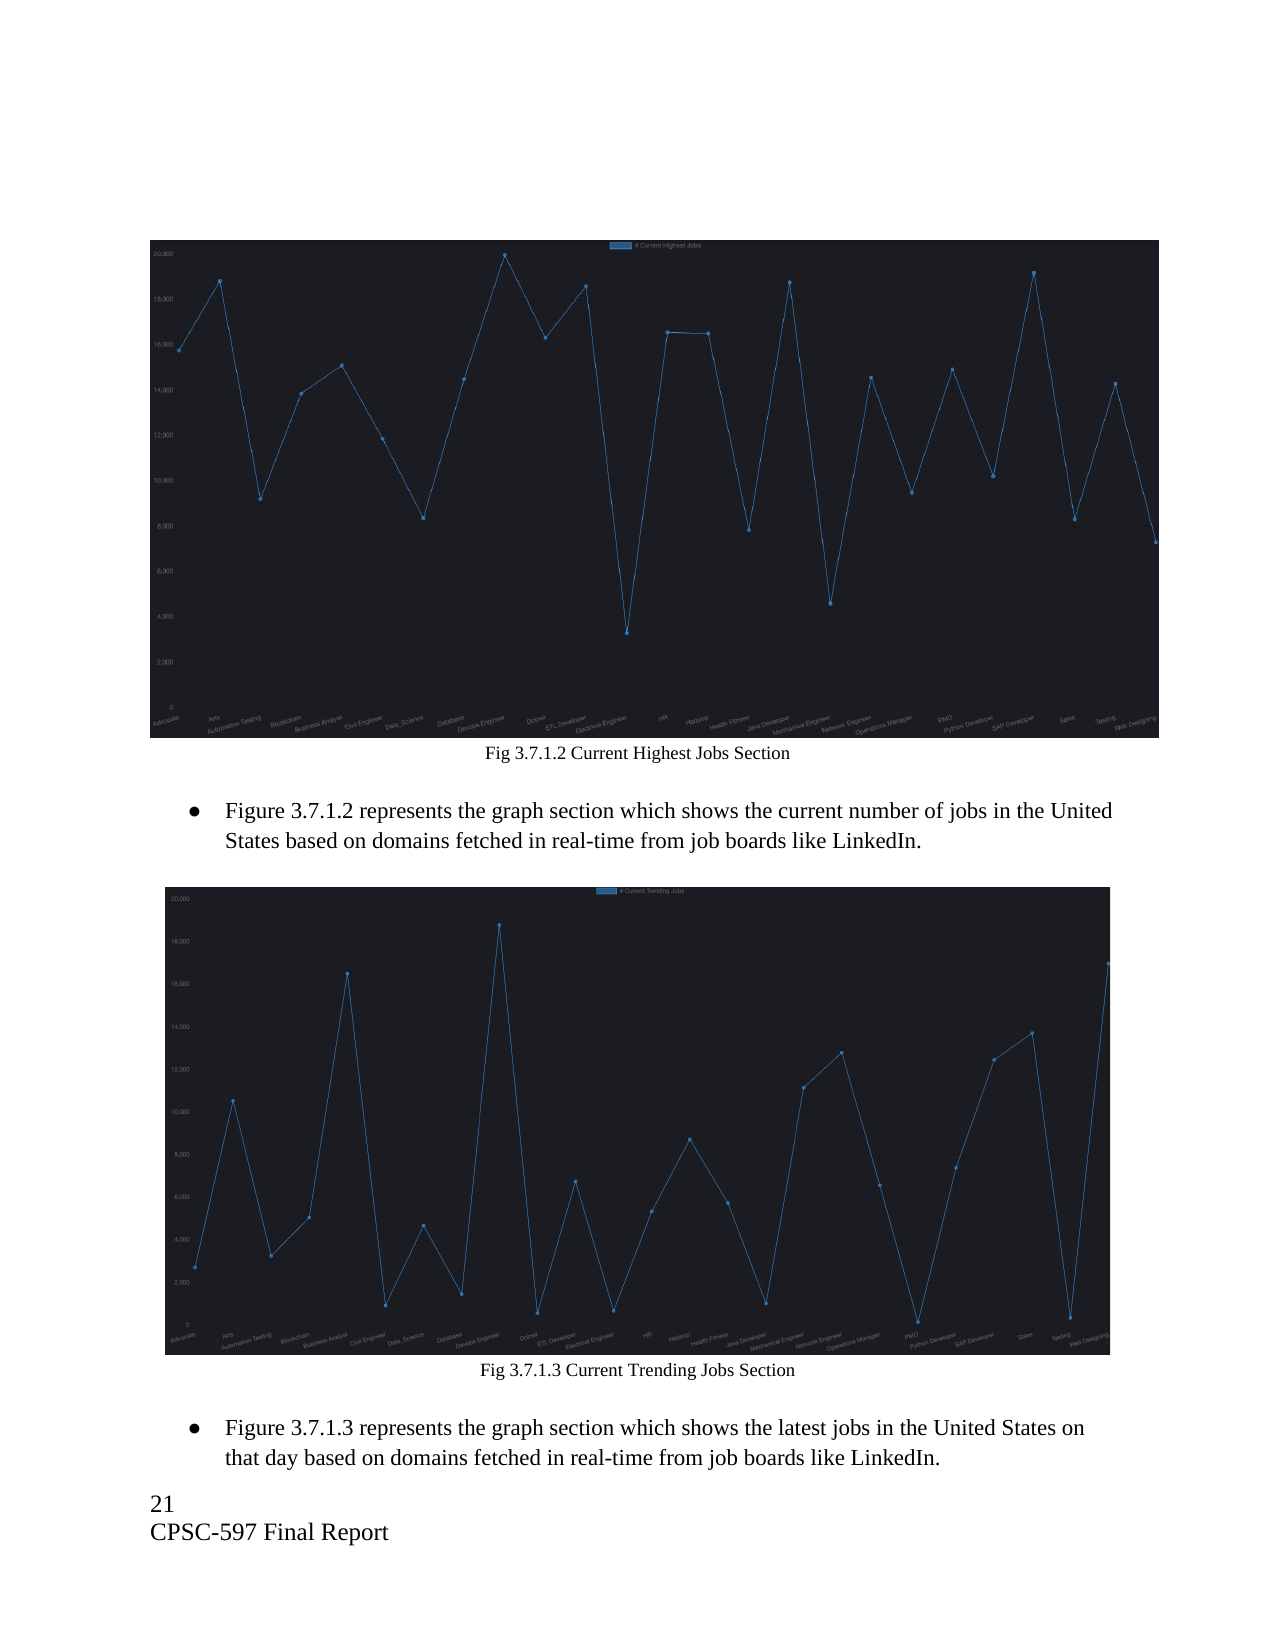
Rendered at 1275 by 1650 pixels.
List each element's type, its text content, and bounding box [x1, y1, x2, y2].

text Fig 3.7.1.2 Current Highest Jobs Section [150, 742, 1125, 763]
text Fig 3.7.1.3 Current Trending Jobs Section [150, 1358, 1125, 1380]
list Figure 3.7.1.3 represents the graph section which shows the latest jobs in the United States on that day based on domains fetched in real-time from job boards like LinkedIn. [187, 1413, 1125, 1470]
list Figure 3.7.1.2 represents the graph section which shows the current number of jobs in the United States based on domains fetched in real-time from job boards like LinkedIn. [187, 797, 1125, 853]
picture [165, 887, 1111, 1355]
picture [150, 240, 1159, 738]
